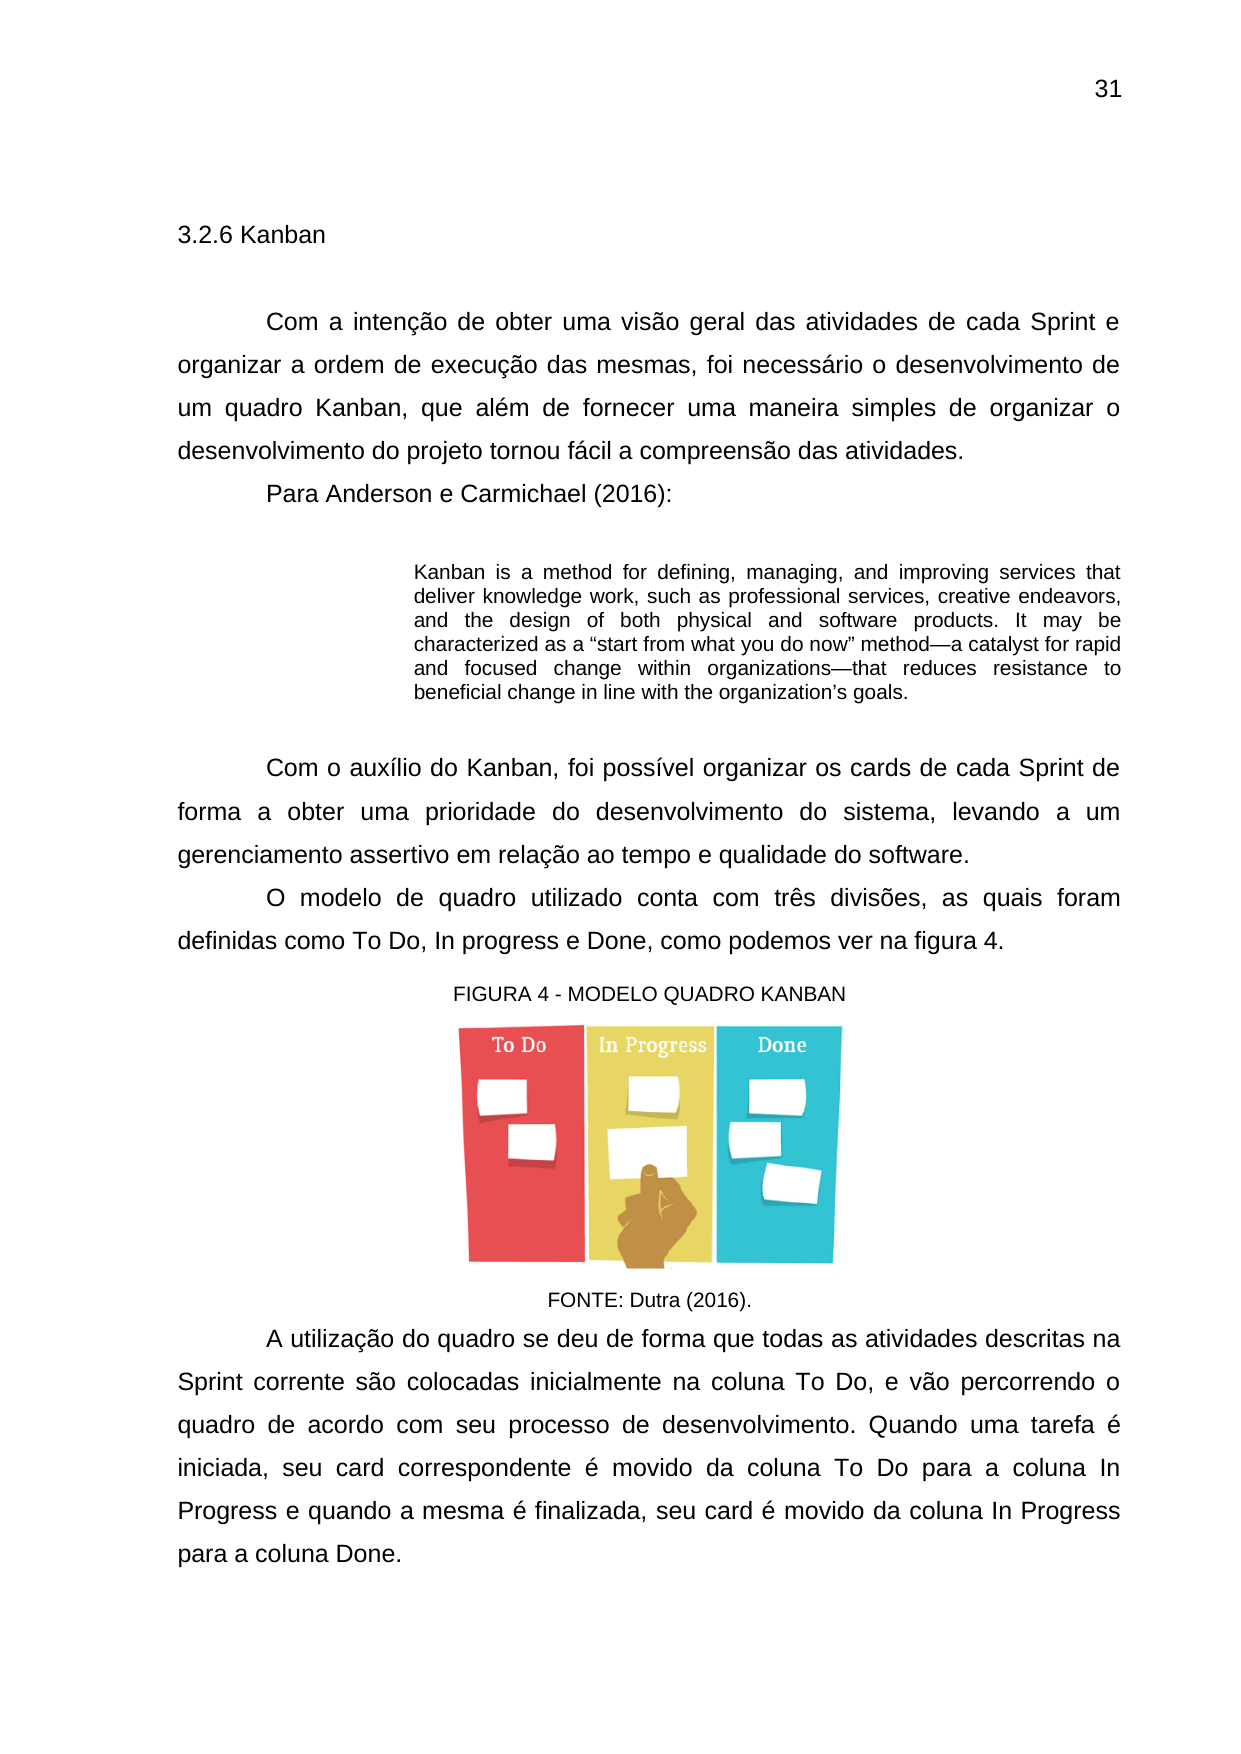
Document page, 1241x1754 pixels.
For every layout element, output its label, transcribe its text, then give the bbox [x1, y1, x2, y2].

picture [314, 1018, 978, 1274]
text A utilização do quadro se deu de forma que todas as atividades descritas na Sprint corrente são colocadas inicialmente na coluna To Do, e vão percorrendo o quadro de acordo com seu processo de desenvolvimento. Quando uma tarefa é iniciada, seu card correspondente é movido da coluna To Do para a coluna In Progress e quando a mesma é finalizada, seu card é movido da coluna In Progress para a coluna Done. [177, 1324, 1122, 1568]
text Com a intenção de obter uma visão geral das atividades de cada Sprint e organizar a ordem de execução das mesmas, foi necessário o desenvolvimento de um quadro Kanban, que além de fornecer uma maneira simples de organizar o desenvolvimento do projeto tornou fácil a compreensão das atividades. [177, 307, 1122, 465]
text Com o auxílio do Kanban, foi possível organizar os cards de cada Sprint de forma a obter uma prioridade do desenvolvimento do sistema, levando a um gerenciamento assertivo em relação ao tempo e qualidade do software. [177, 753, 1122, 868]
text Para Anderson e Carmichael (2016): [177, 479, 1122, 508]
text O modelo de quadro utilizado conta com três divisões, as quais foram definidas como To Do, In progress e Done, como podemos ver na figura 4. [177, 883, 1122, 955]
text FONTE: Dutra (2016). [177, 1288, 1122, 1312]
subtitle Kanban [177, 220, 1122, 249]
text FIGURA 4 - MODELO QUADRO KANBAN [177, 982, 1122, 1006]
text Kanban is a method for defining, managing, and improving services that deliver knowledge work, such as professional services, creative endeavors, and the design of both physical and software products. It may be characterized as a “start from what you do now” method—a catalyst for rapid and focused change within organizations—that reduces resistance to beneficial change in line with the organization’s goals. [413, 560, 1122, 703]
